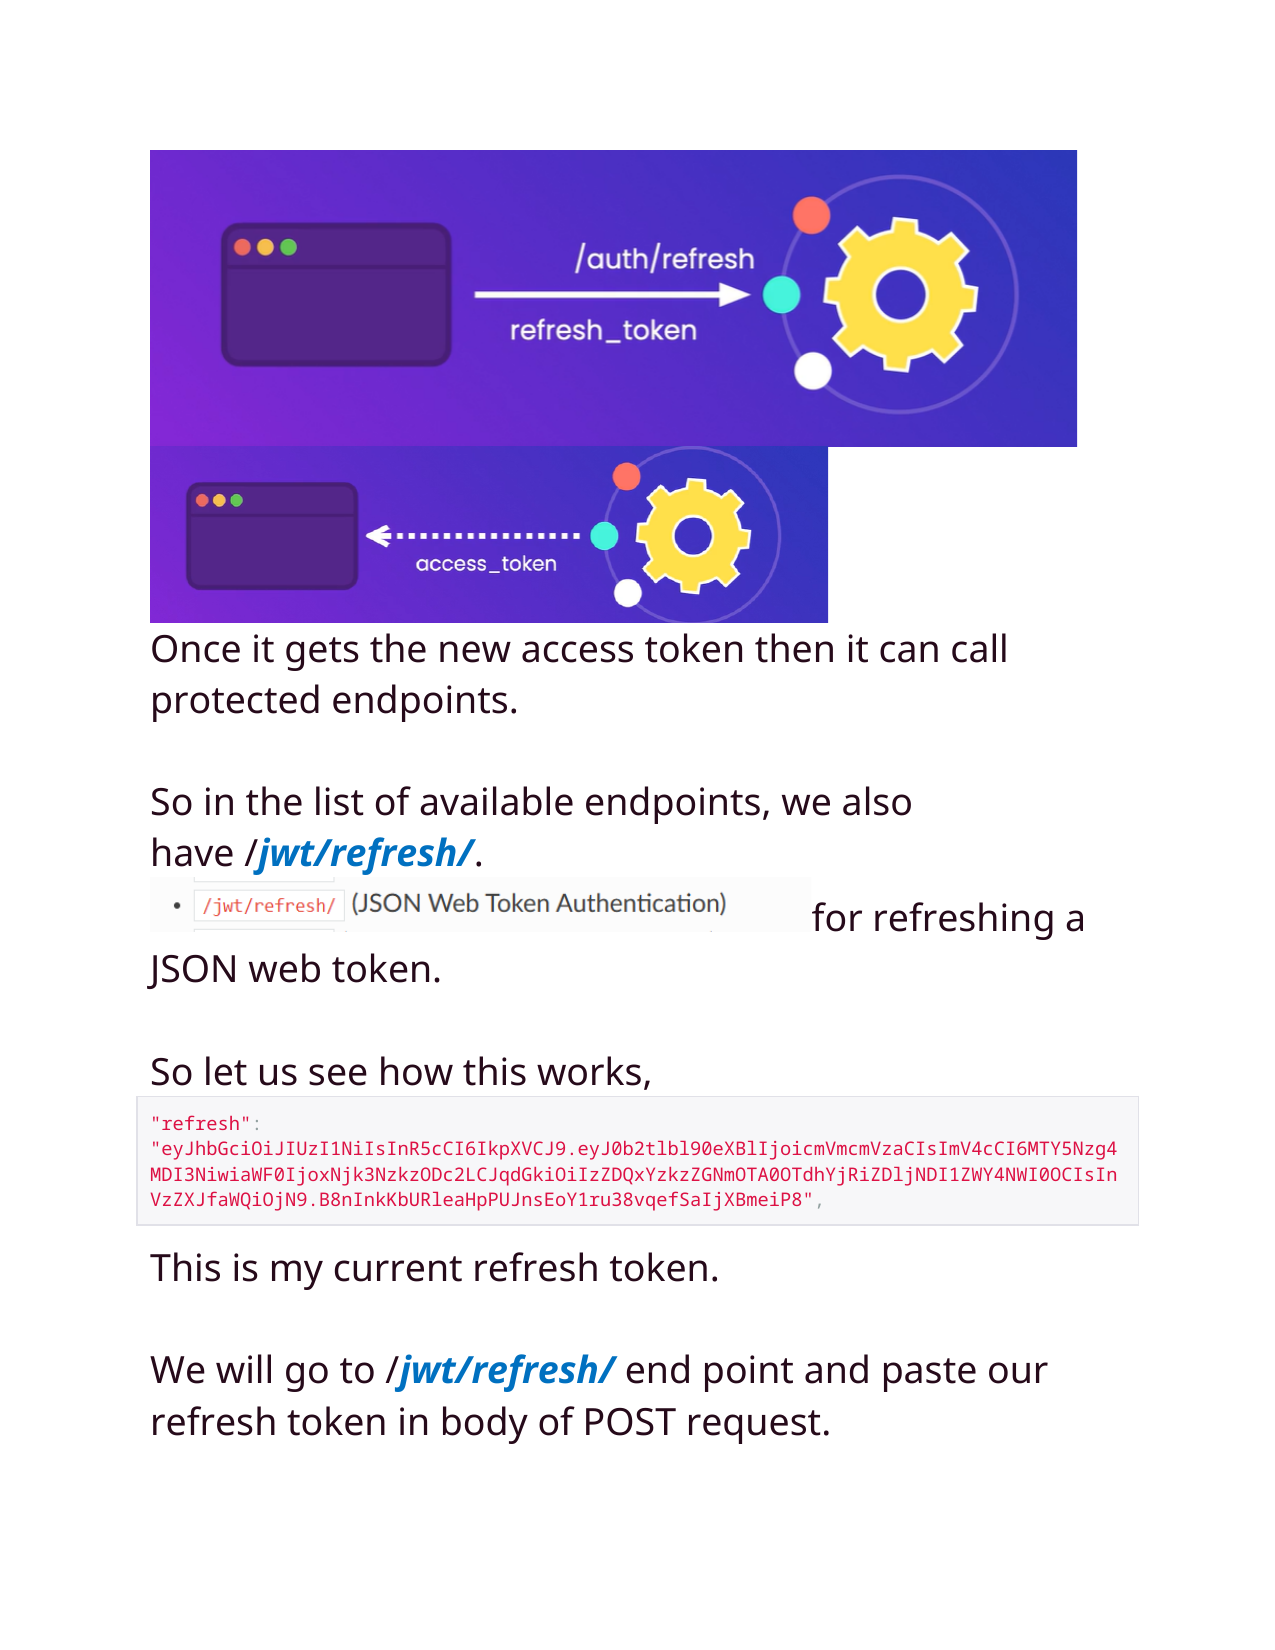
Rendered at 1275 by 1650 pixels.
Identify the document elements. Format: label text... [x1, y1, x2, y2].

text "refresh": "eyJhbGciOiJIUzI1NiIsInR5cCI6IkpXVCJ9.eyJ0b2tlbl90eXBlIjoicmVmcmVzaCIsImV4cCI6MTY5Nzg4MDI3NiwiaWF0IjoxNjk3NzkzODc2LCJqdGkiOiIzZDQxYzkzZGNmOTA0OTdhYjRiZDljNDI1ZWY4NWI0OCIsInVzZXJfaWQiOjN9.B8nInkKbURleaHpPUJnsEoY1ru38vqefSaIjXBmeiP8", [138, 1097, 1138, 1224]
text This is my current refresh token. [150, 1242, 1125, 1293]
text So in the list of available endpoints, we also have /jwt/refresh/. [150, 776, 1125, 878]
picture [150, 877, 812, 932]
text Once it gets the new access token then it can call protected endpoints. [150, 622, 1125, 724]
picture [150, 150, 1078, 623]
text We will go to /jwt/refresh/ end point and paste our refresh token in body of POST request. [150, 1344, 1125, 1446]
text So let us see how this works, [150, 1045, 1125, 1096]
